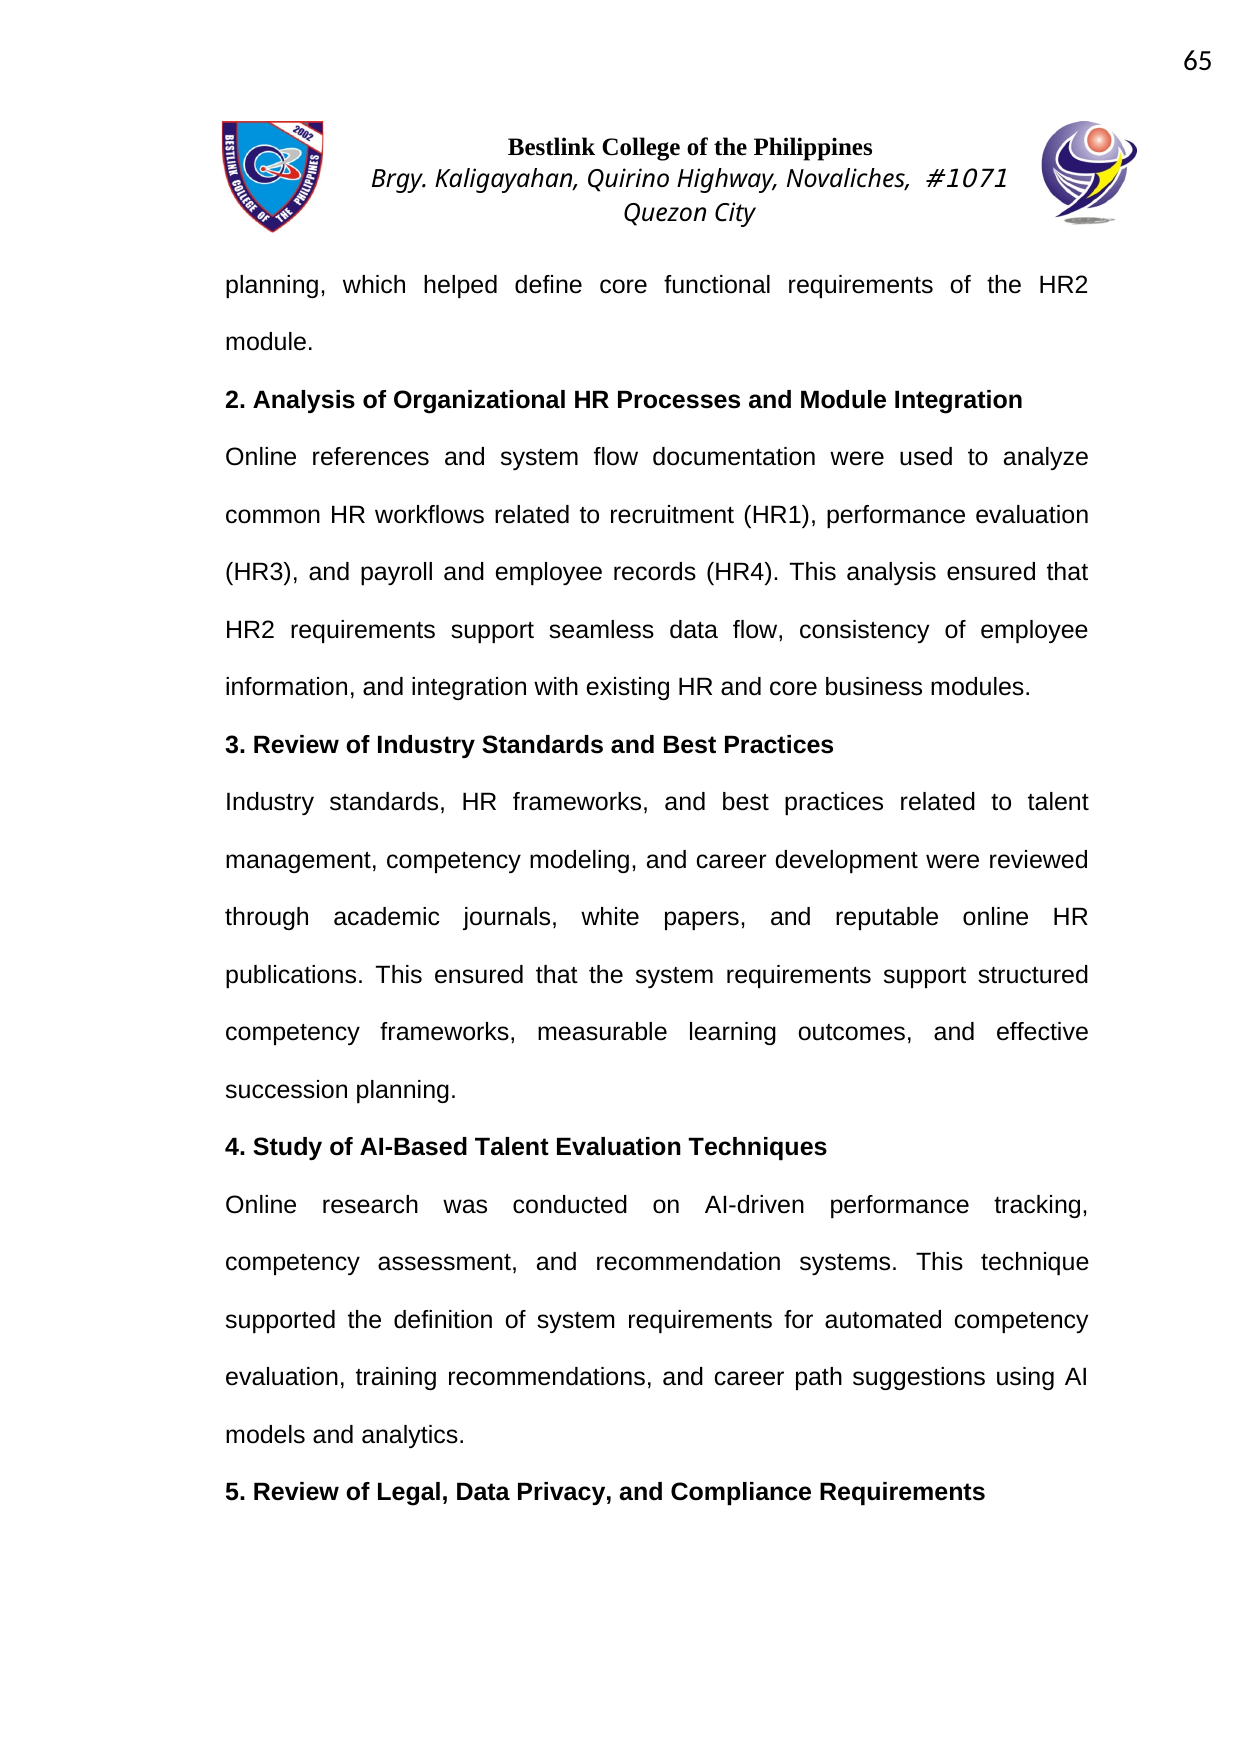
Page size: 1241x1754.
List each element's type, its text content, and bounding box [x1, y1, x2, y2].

text Online research was conducted on AI-driven performance tracking, competency assessment, and recommendation systems. This technique supported the definition of system requirements for automated competency evaluation, training recommendations, and career path suggestions using AI models and analytics. [225, 1190, 1090, 1449]
picture [1041, 121, 1137, 225]
text 5. Review of Legal, Data Privacy, and Compliance Requirements [225, 1477, 1090, 1506]
text 4. Study of AI-Based Talent Evaluation Techniques [225, 1132, 1090, 1161]
text Industry standards, HR frameworks, and best practices related to talent management, competency modeling, and career development were reviewed through academic journals, white papers, and reputable online HR publications. This ensured that the system requirements support structured competency frameworks, measurable learning outcomes, and effective succession planning. [225, 787, 1090, 1104]
text 2. Analysis of Organizational HR Processes and Module Integration [225, 385, 1090, 414]
picture [221, 121, 324, 233]
text 3. Review of Industry Standards and Best Practices [225, 730, 1090, 759]
text Online references and system flow documentation were used to analyze common HR workflows related to recruitment (HR1), performance evaluation (HR3), and payroll and employee records (HR4). This analysis ensured that HR2 requirements support seamless data flow, consistency of employee information, and integration with existing HR and core business modules. [225, 442, 1090, 701]
